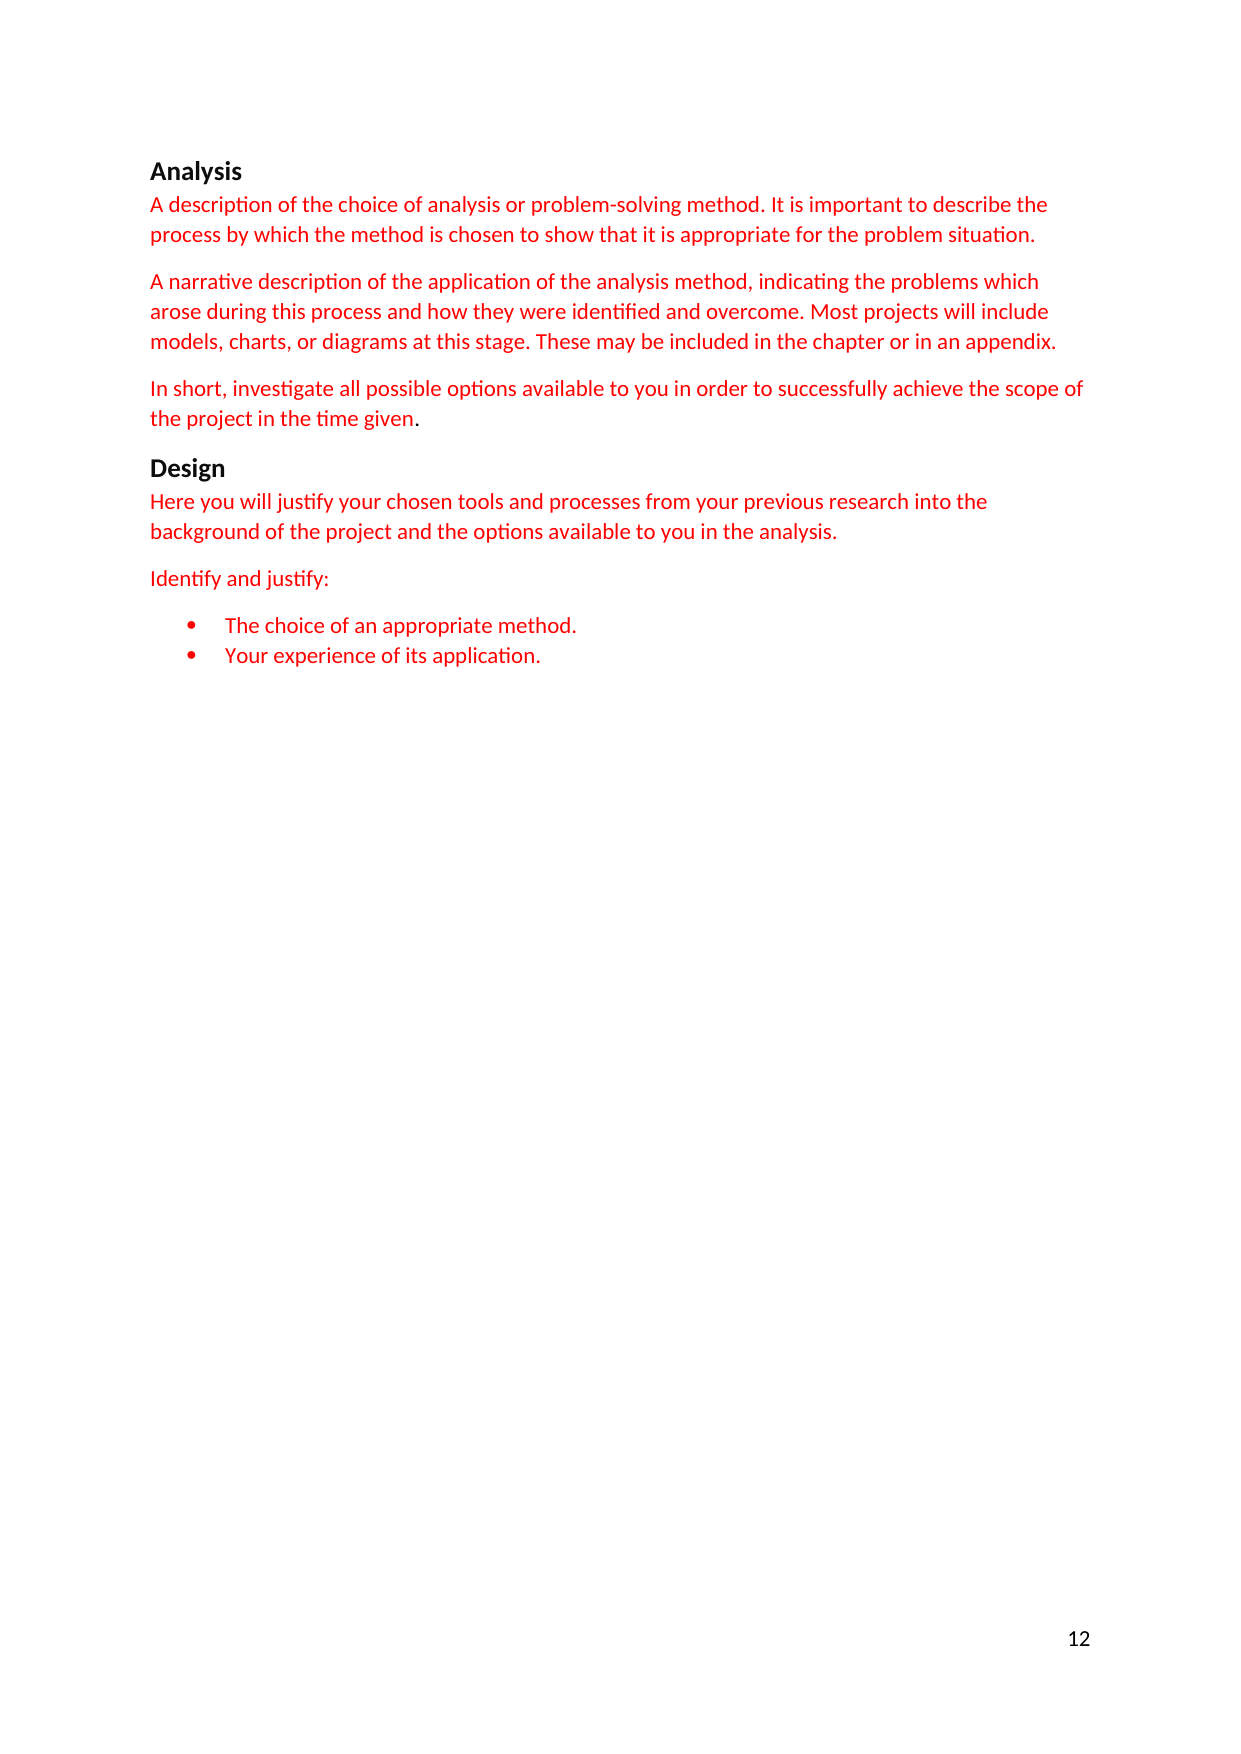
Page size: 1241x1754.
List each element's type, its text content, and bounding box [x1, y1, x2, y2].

list The choice of an appropriate method. [187, 611, 1090, 639]
text A description of the choice of analysis or problem-solving method. It is important to describe the process by which the method is chosen to show that it is appropriate for the problem situation. [150, 190, 1090, 248]
text In short, investigate all possible options available to you in order to successfully achieve the scope of the project in the time given. [150, 374, 1090, 432]
text Here you will justify your chosen tools and processes from your previous research into the background of the project and the options available to you in the analysis. [150, 487, 1090, 545]
text Identify and justify: [150, 564, 1090, 592]
subtitle Design [150, 451, 1090, 484]
text A narrative description of the application of the analysis method, indicating the problems which arose during this process and how they were identified and overcome. Most projects will include models, charts, or diagrams at this stage. These may be included in the chapter or in an appendix. [150, 267, 1090, 355]
subtitle Analysis [150, 154, 1090, 187]
list Your experience of its application. [187, 641, 1090, 669]
